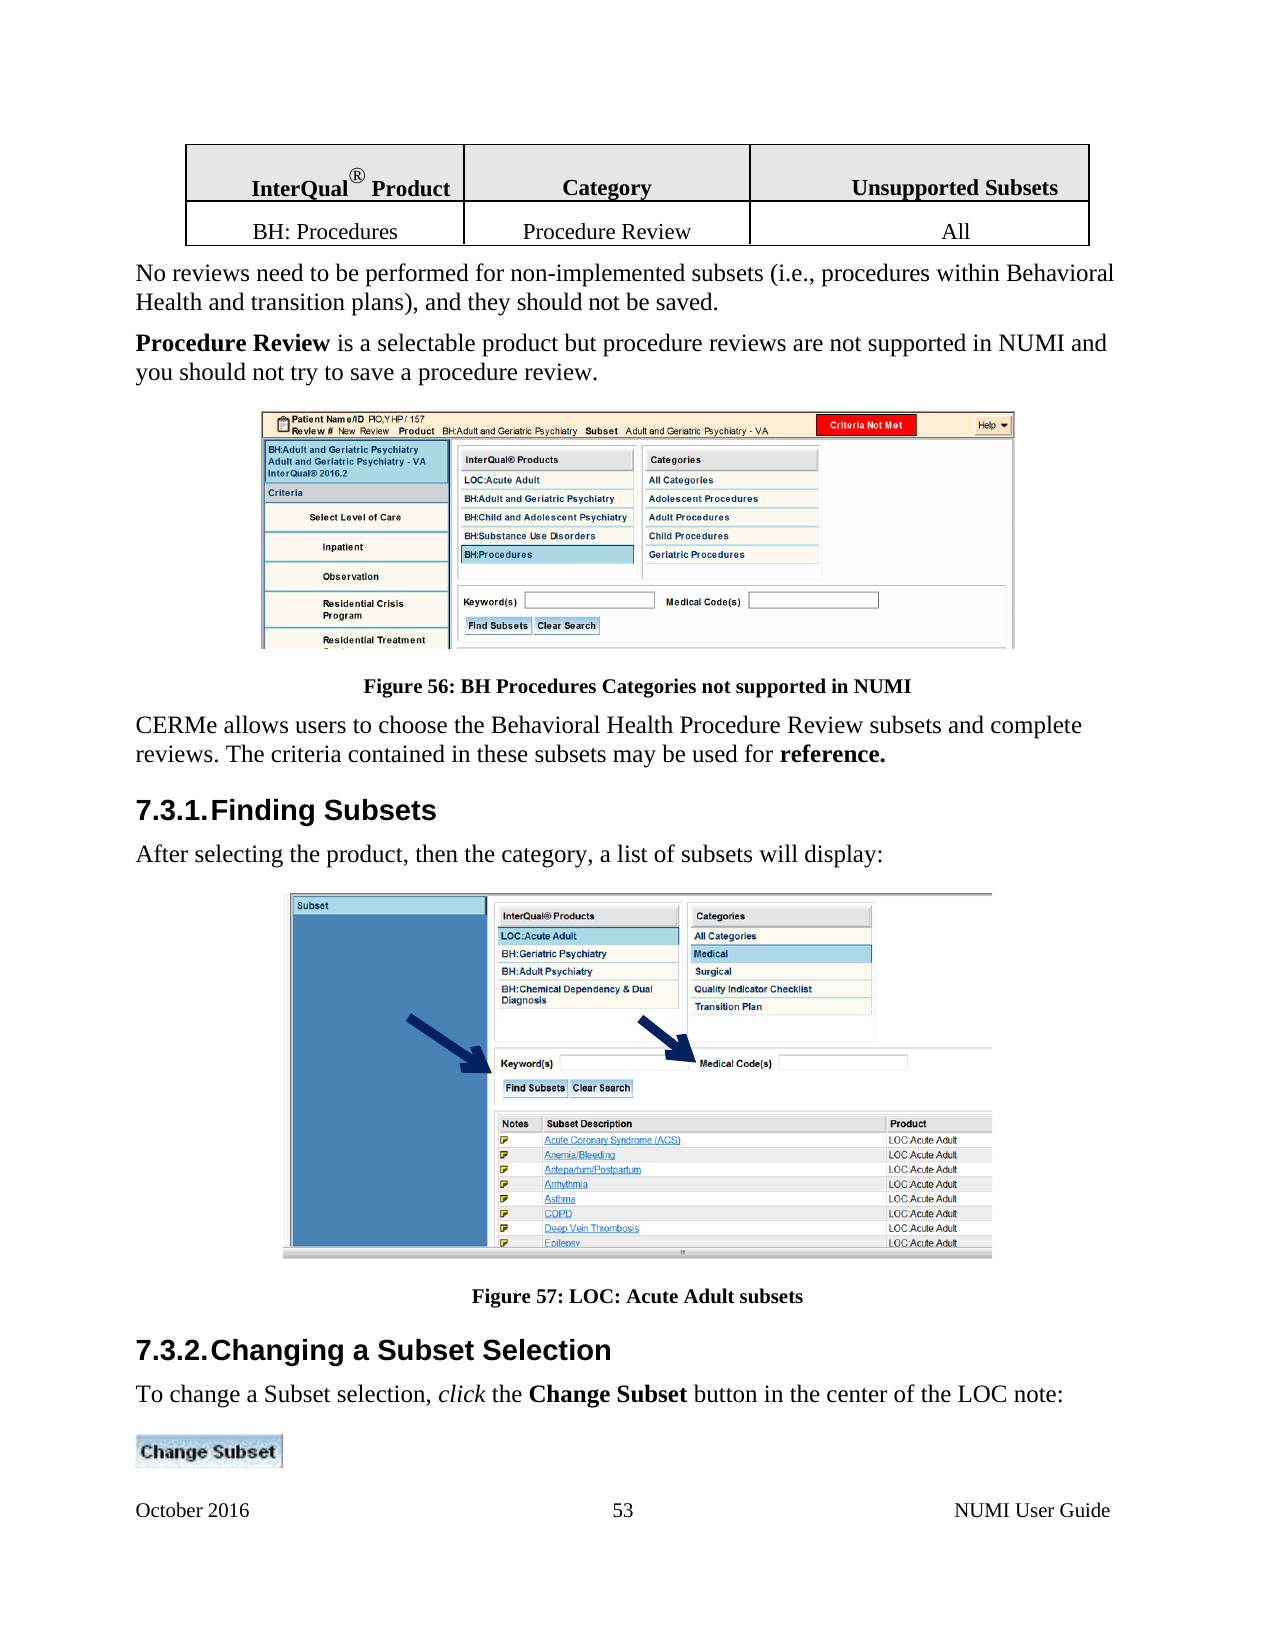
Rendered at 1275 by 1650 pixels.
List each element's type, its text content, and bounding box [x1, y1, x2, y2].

text Figure 57: LOC: Acute Adult subsets [135, 1284, 1139, 1308]
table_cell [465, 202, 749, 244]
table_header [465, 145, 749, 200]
subtitle Finding Subsets [135, 793, 1139, 826]
picture [282, 893, 993, 1259]
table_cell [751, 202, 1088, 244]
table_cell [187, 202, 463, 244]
text To change a Subset selection, click the Change Subset button in the center of the LOC note: [135, 1379, 1139, 1408]
text CERMe allows users to choose the Behavioral Health Procedure Review subsets and complete reviews. The criteria contained in these subsets may be used for reference. [135, 710, 1139, 768]
text After selecting the product, then the category, a list of subsets will display: [135, 839, 1139, 867]
text Figure 56: BH Procedures Categories not supported in NUMI [135, 673, 1139, 698]
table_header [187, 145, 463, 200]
text Procedure Review is a selectable product but procedure reviews are not supported in NUMI and you should not try to save a procedure review. [135, 328, 1139, 386]
picture [260, 411, 1015, 649]
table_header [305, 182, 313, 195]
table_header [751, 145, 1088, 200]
subtitle Changing a Subset Selection [135, 1333, 1139, 1367]
text No reviews need to be performed for non-implemented subsets (i.e., procedures within Behavioral Health and transition plans), and they should not be saved. [135, 258, 1117, 316]
